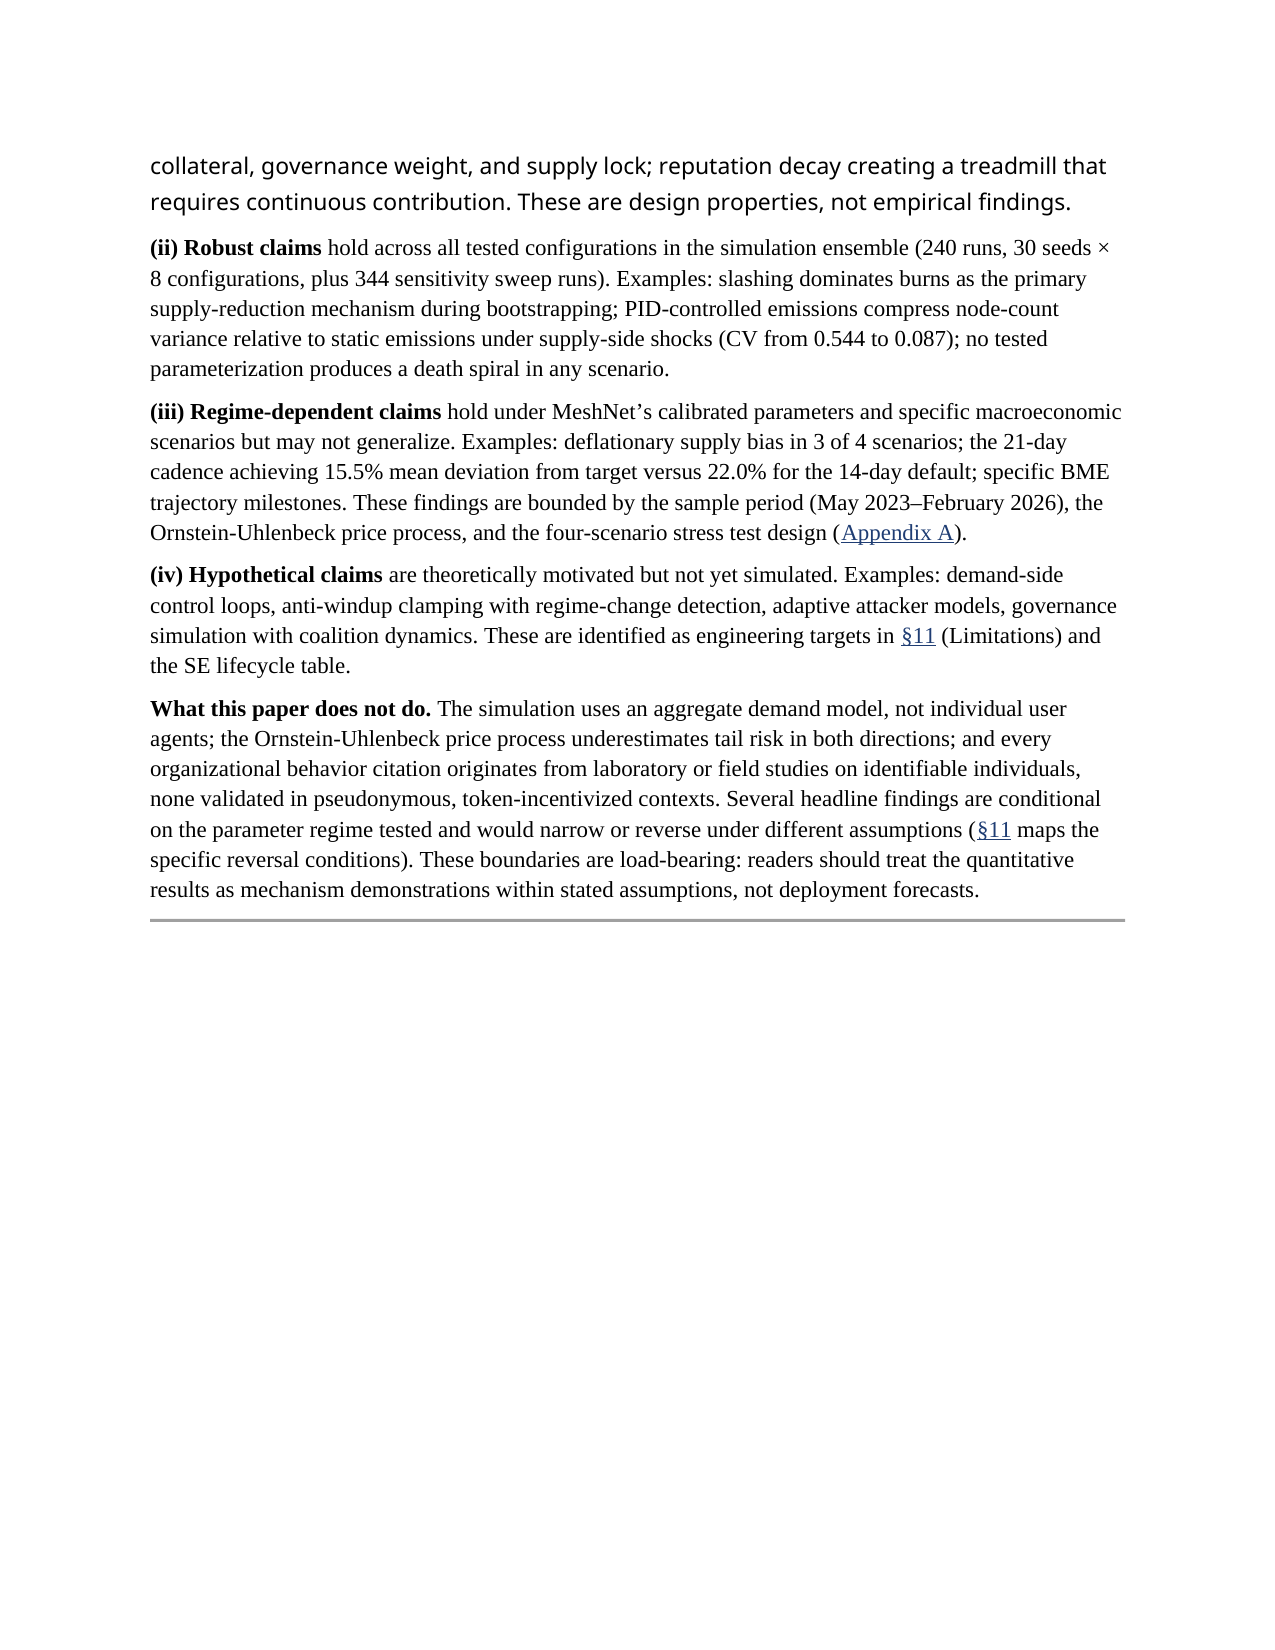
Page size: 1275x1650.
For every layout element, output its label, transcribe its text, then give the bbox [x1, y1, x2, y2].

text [150, 150, 1125, 217]
text (ii) Robust claims hold across all tested configurations in the simulation ensemble (240 runs, 30 seeds × 8 configurations, plus 344 sensitivity sweep runs). Examples: slashing dominates burns as the primary supply-reduction mechanism during bootstrapping; PID-controlled emissions compress node-count variance relative to static emissions under supply-side shocks (CV from 0.544 to 0.087); no tested parameterization produces a death spiral in any scenario. [150, 234, 1125, 382]
text (iii) Regime-dependent claims hold under MeshNet’s calibrated parameters and specific macroeconomic scenarios but may not generalize. Examples: deflationary supply bias in 3 of 4 scenarios; the 21-day cadence achieving 15.5% mean deviation from target versus 22.0% for the 14-day default; specific BME trajectory milestones. These findings are bounded by the sample period (May 2023–February 2026), the Ornstein-Uhlenbeck price process, and the four-scenario stress test design (Appendix A). [150, 398, 1125, 545]
text What this paper does not do. The simulation uses an aggregate demand model, not individual user agents; the Ornstein-Uhlenbeck price process underestimates tail risk in both directions; and every organizational behavior citation originates from laboratory or field studies on identifiable individuals, none validated in pseudonymous, token-incentivized contexts. Several headline findings are conditional on the parameter regime tested and would narrow or reverse under different assumptions (§11 maps the specific reversal conditions). These boundaries are load-bearing: readers should treat the quantitative results as mechanism demonstrations within stated assumptions, not deployment forecasts. [150, 695, 1125, 902]
text (iv) Hypothetical claims are theoretically motivated but not yet simulated. Examples: demand-side control loops, anti-windup clamping with regime-change detection, adaptive attacker models, governance simulation with coalition dynamics. These are identified as engineering targets in §11 (Limitations) and the SE lifecycle table. [150, 561, 1125, 678]
